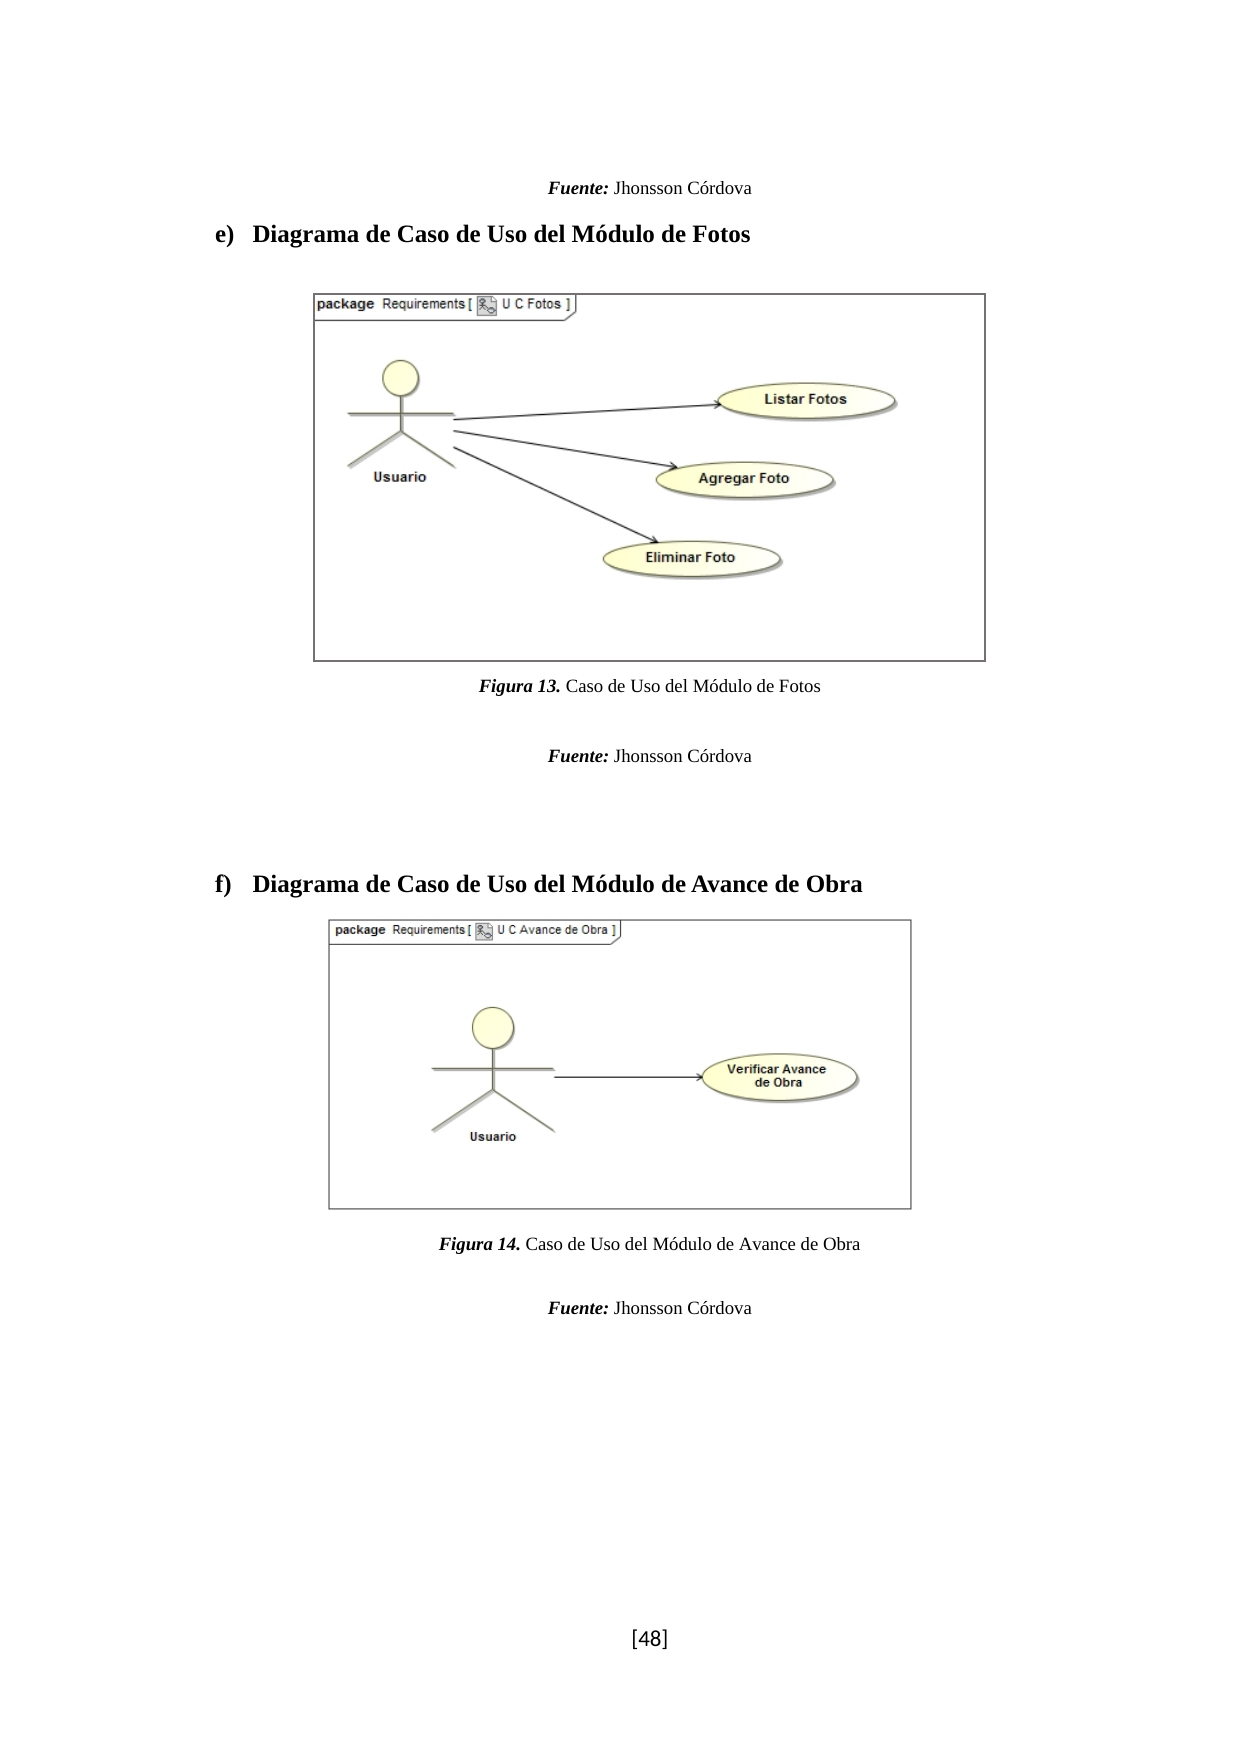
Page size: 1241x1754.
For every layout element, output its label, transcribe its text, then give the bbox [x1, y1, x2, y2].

list Diagrama de Caso de Uso del Módulo de Avance de Obra [215, 869, 1122, 898]
text Fuente: Jhonsson Córdova [177, 177, 1122, 199]
picture [323, 915, 917, 1211]
text Fuente: Jhonsson Córdova [177, 744, 1122, 766]
text Fuente: Jhonsson Córdova [177, 1297, 1122, 1318]
picture [315, 295, 984, 660]
list Diagrama de Caso de Uso del Módulo de Fotos [215, 219, 1122, 248]
